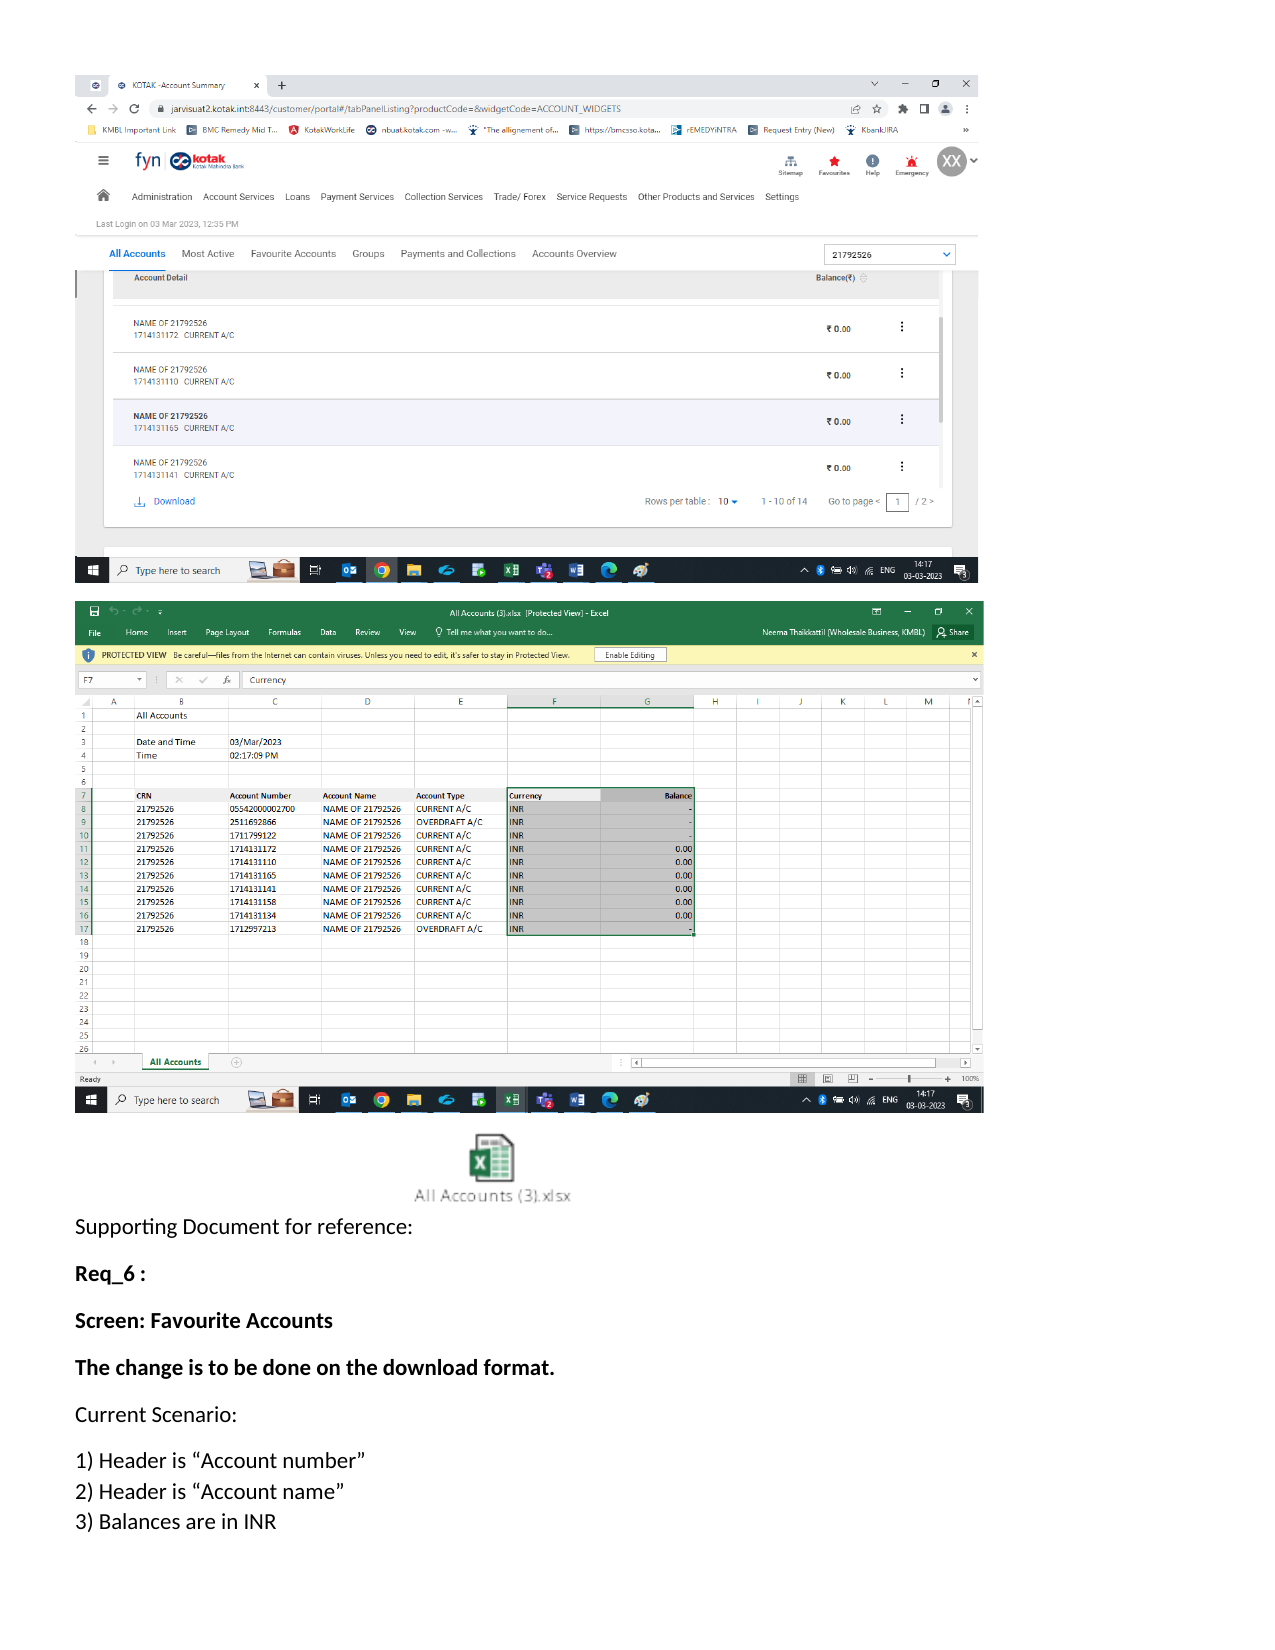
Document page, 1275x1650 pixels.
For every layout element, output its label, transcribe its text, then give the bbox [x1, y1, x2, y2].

text Screen: Favourite Accounts [75, 1306, 1200, 1334]
picture [75, 601, 984, 1113]
text Current Scenario: [75, 1400, 1200, 1428]
picture [75, 75, 979, 583]
text The change is to be done on the download format. [75, 1353, 1200, 1381]
text Supporting Document for reference: [75, 1131, 1200, 1240]
text Req_6 : [75, 1259, 1200, 1287]
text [75, 1447, 1200, 1535]
